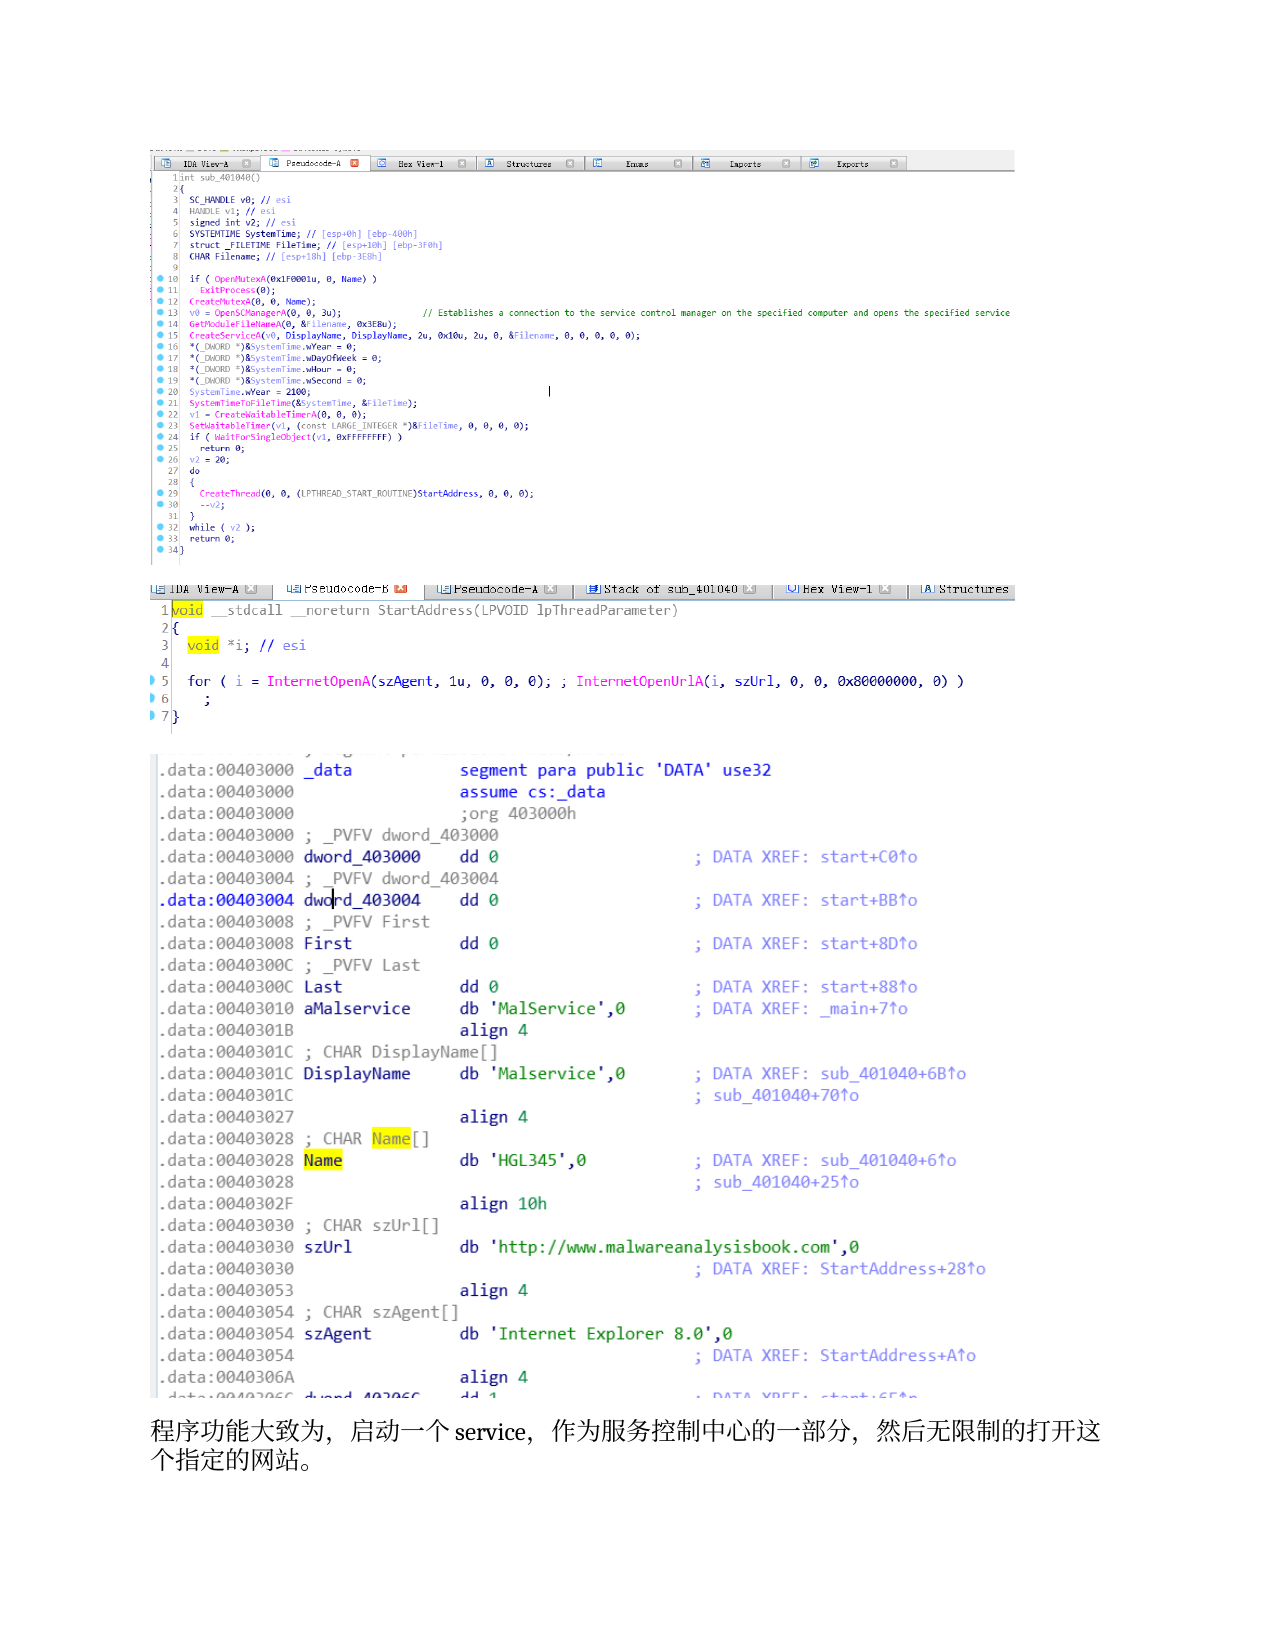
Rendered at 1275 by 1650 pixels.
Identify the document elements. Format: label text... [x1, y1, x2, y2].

text 程序功能大致为，启动一个service，作为服务控制中心的一部分，然后无限制的打开这个指定的网站。 [150, 1418, 1125, 1476]
picture [150, 585, 1015, 734]
picture [150, 754, 1015, 1398]
picture [150, 150, 1015, 565]
